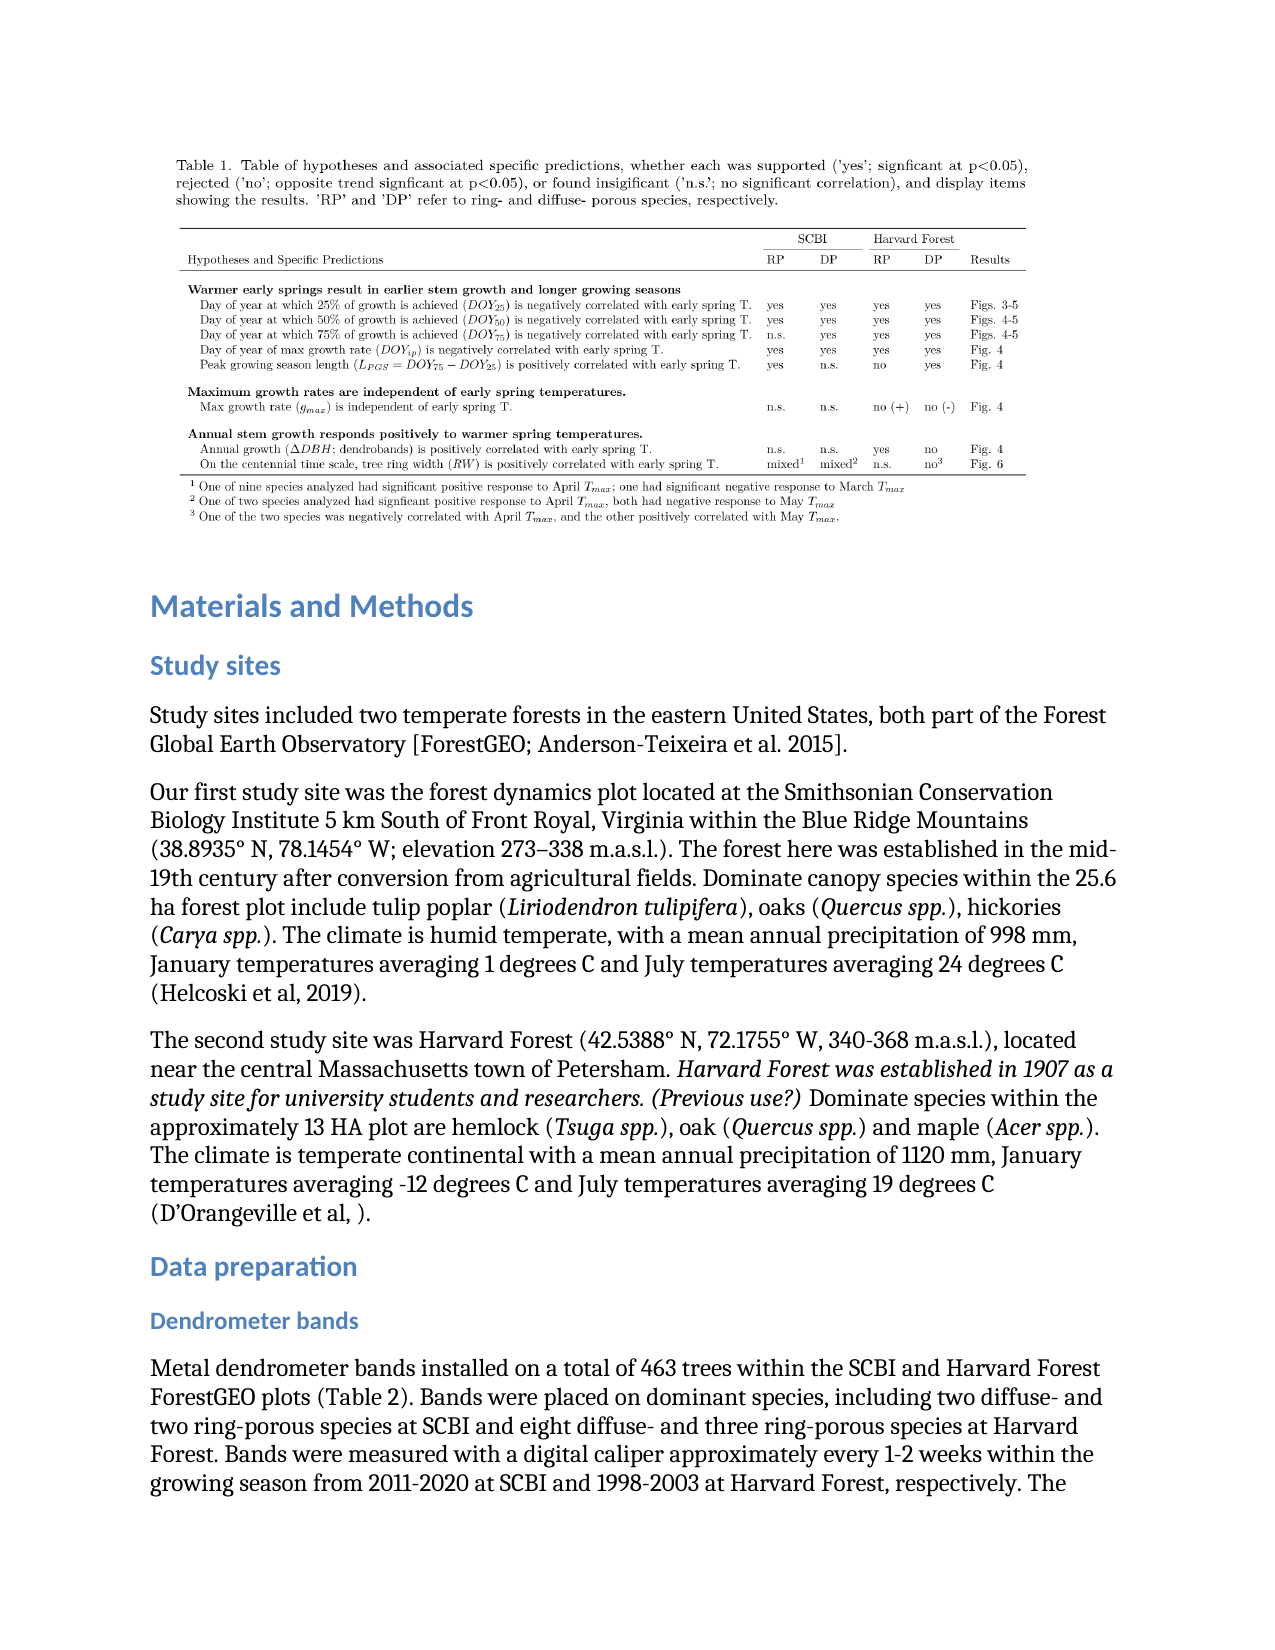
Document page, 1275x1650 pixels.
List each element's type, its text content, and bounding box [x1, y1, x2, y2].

text The second study site was Harvard Forest (42.5388° N, 72.1755° W, 340-368 m.a.s.l.), located near the central Massachusetts town of Petersham. Harvard Forest was established in 1907 as a study site for university students and researchers. (Previous use?) Dominate species within the approximately 13 HA plot are hemlock (Tsuga spp.), oak (Quercus spp.) and maple (Acer spp.). The climate is temperate continental with a mean annual precipitation of 1120 mm, January temperatures averaging -12 degrees C and July temperatures averaging 19 degrees C (D’Orangeville et al, ). [150, 1026, 1125, 1227]
subtitle Dendrometer bands [150, 1305, 1125, 1335]
text Study sites included two temperate forests in the eastern United States, both part of the Forest Global Earth Observatory [ForestGEO; Anderson-Teixeira et al. 2015]. [150, 701, 1125, 759]
subtitle Study sites [150, 647, 1125, 682]
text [150, 1354, 1125, 1498]
subtitle Data preparation [150, 1248, 1125, 1284]
picture [168, 150, 1044, 536]
subtitle Materials and Methods [150, 585, 1125, 626]
text Our first study site was the forest dynamics plot located at the Smithsonian Conservation Biology Institute 5 km South of Front Royal, Virginia within the Blue Ridge Mountains (38.8935° N, 78.1454° W; elevation 273–338 m.a.s.l.). The forest here was established in the mid-19th century after conversion from agricultural fields. Dominate canopy species within the 25.6 ha forest plot include tulip poplar (Liriodendron tulipifera), oaks (Quercus spp.), hickories (Carya spp.). The climate is humid temperate, with a mean annual precipitation of 998 mm, January temperatures averaging 1 degrees C and July temperatures averaging 24 degrees C (Helcoski et al, 2019). [150, 777, 1125, 1007]
